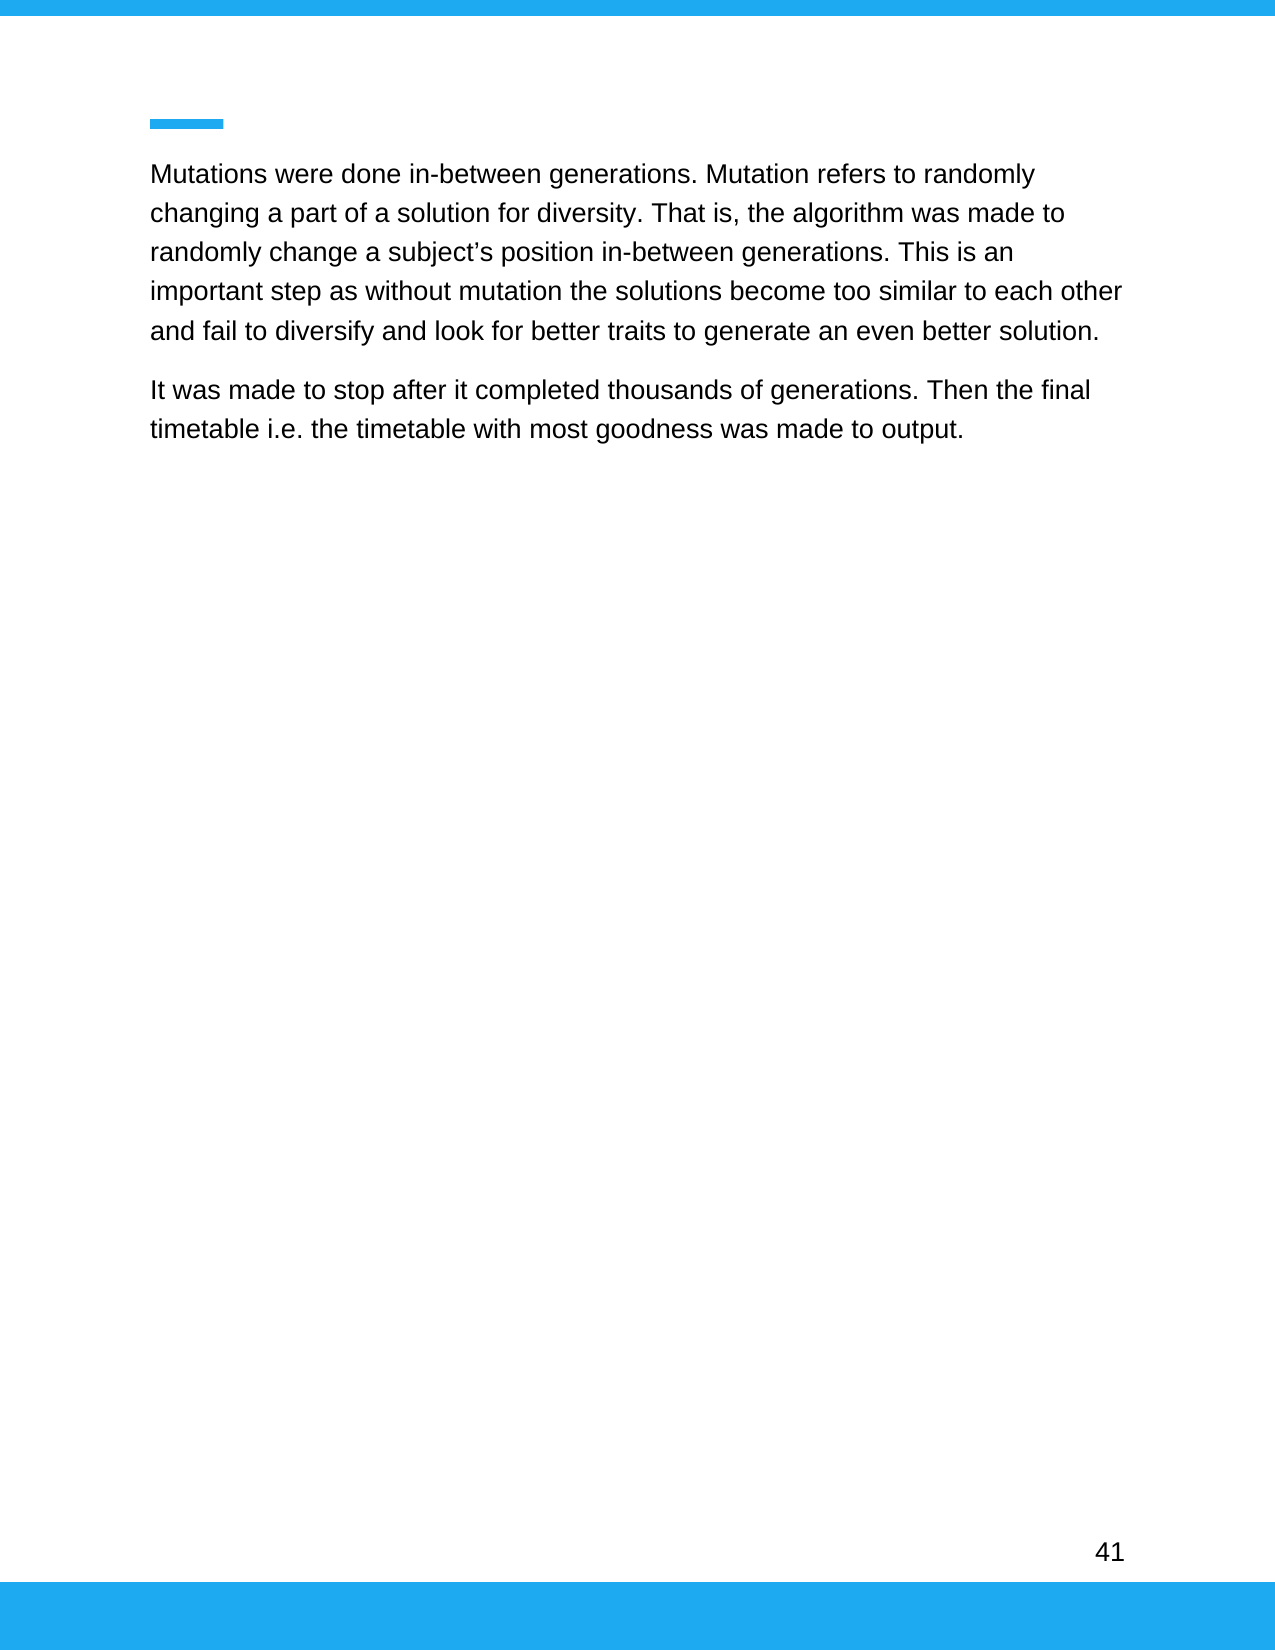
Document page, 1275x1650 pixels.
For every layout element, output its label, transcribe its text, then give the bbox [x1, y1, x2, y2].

picture [0, 0, 1275, 16]
text It was made to stop after it completed thousands of generations. Then the final timetable i.e. the timetable with most goodness was made to output. [150, 374, 1125, 445]
text Mutations were done in-between generations. Mutation refers to randomly changing a part of a solution for diversity. That is, the algorithm was made to randomly change a subject’s position in-between generations. This is an important step as without mutation the solutions become too similar to each other and fail to diversify and look for better traits to generate an even better solution. [150, 158, 1125, 346]
picture [0, 1582, 1275, 1650]
picture [150, 119, 224, 129]
